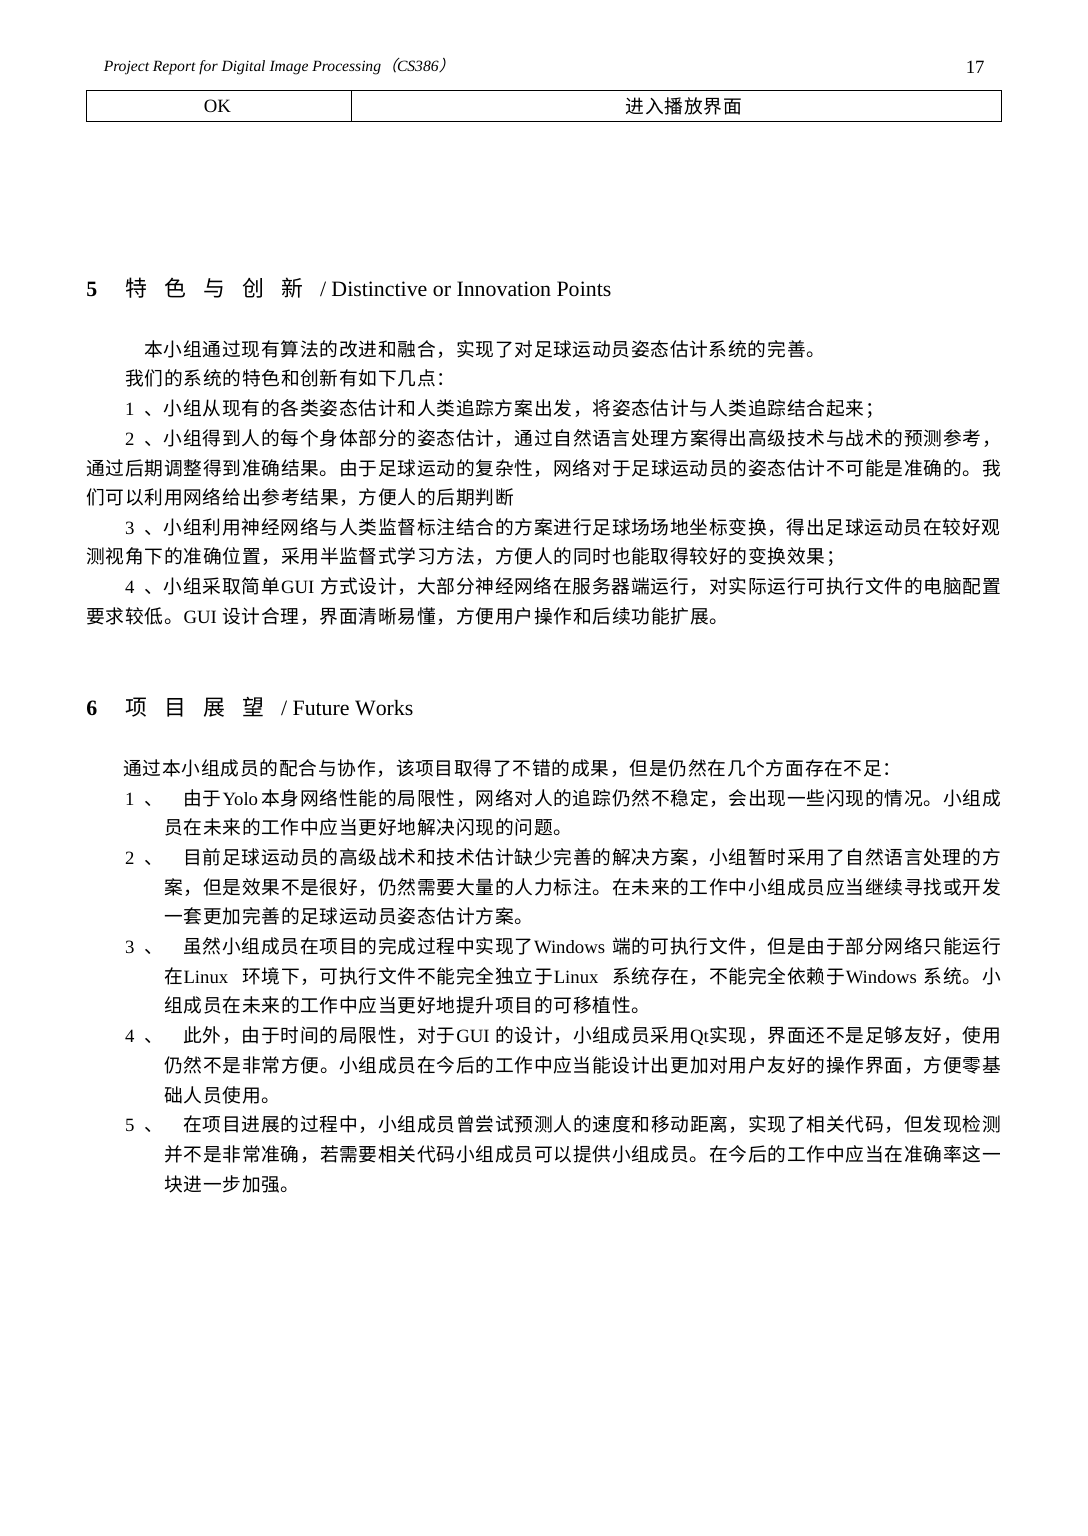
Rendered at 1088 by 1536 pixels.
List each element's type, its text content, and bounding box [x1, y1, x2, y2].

text 4、小组采取简单GUI方式设计，大部分神经网络在服务器端运行，对实际运行可执行文件的电脑配置要求较低。GUI设计合理，界面清晰易懂，方便用户操作和后续功能扩展。 [86, 571, 1001, 630]
list 由于Yolo本身网络性能的局限性，网络对人的追踪仍然不稳定，会出现一些闪现的情况。小组成员在未来的工作中应当更好地解决闪现的问题。 [123, 782, 1001, 841]
text 通过本小组成员的配合与协作，该项目取得了不错的成果，但是仍然在几个方面存在不足： [86, 752, 1001, 782]
table_cell OK [87, 91, 351, 121]
list 此外，由于时间的局限性，对于GUI的设计，小组成员采用Qt实现，界面还不是足够友好，使用仍然不是非常方便。小组成员在今后的工作中应当能设计出更加对用户友好的操作界面，方便零基础人员使用。 [123, 1019, 1001, 1109]
list 目前足球运动员的高级战术和技术估计缺少完善的解决方案，小组暂时采用了自然语言处理的方案，但是效果不是很好，仍然需要大量的人力标注。在未来的工作中小组成员应当继续寻找或开发一套更加完善的足球运动员姿态估计方案。 [123, 841, 1001, 931]
list 在项目进展的过程中，小组成员曾尝试预测人的速度和移动距离，实现了相关代码，但发现检测并不是非常准确，若需要相关代码小组成员可以提供小组成员。在今后的工作中应当在准确率这一块进一步加强。 [123, 1109, 1001, 1198]
text 2、小组得到人的每个身体部分的姿态估计，通过自然语言处理方案得出高级技术与战术的预测参考，通过后期调整得到准确结果。由于足球运动的复杂性，网络对于足球运动员的姿态估计不可能是准确的。我们可以利用网络给出参考结果，方便人的后期判断 [86, 422, 1001, 511]
text 本小组通过现有算法的改进和融合，实现了对足球运动员姿态估计系统的完善。 [86, 333, 1001, 363]
subtitle 特色与创新/ Distinctive or Innovation Points [86, 257, 1001, 316]
table_cell 进入播放界面 [352, 91, 1001, 121]
text 我们的系统的特色和创新有如下几点： [86, 363, 1001, 392]
text 3、小组利用神经网络与人类监督标注结合的方案进行足球场场地坐标变换，得出足球运动员在较好观测视角下的准确位置，采用半监督式学习方法，方便人的同时也能取得较好的变换效果； [86, 511, 1001, 571]
text 1、小组从现有的各类姿态估计和人类追踪方案出发，将姿态估计与人类追踪结合起来； [86, 392, 1001, 422]
list 虽然小组成员在项目的完成过程中实现了Windows端的可执行文件，但是由于部分网络只能运行在Linux环境下，可执行文件不能完全独立于Linux系统存在，不能完全依赖于Windows系统。小组成员在未来的工作中应当更好地提升项目的可移植性。 [123, 931, 1001, 1019]
subtitle 项目展望/ Future Works [86, 676, 1001, 736]
